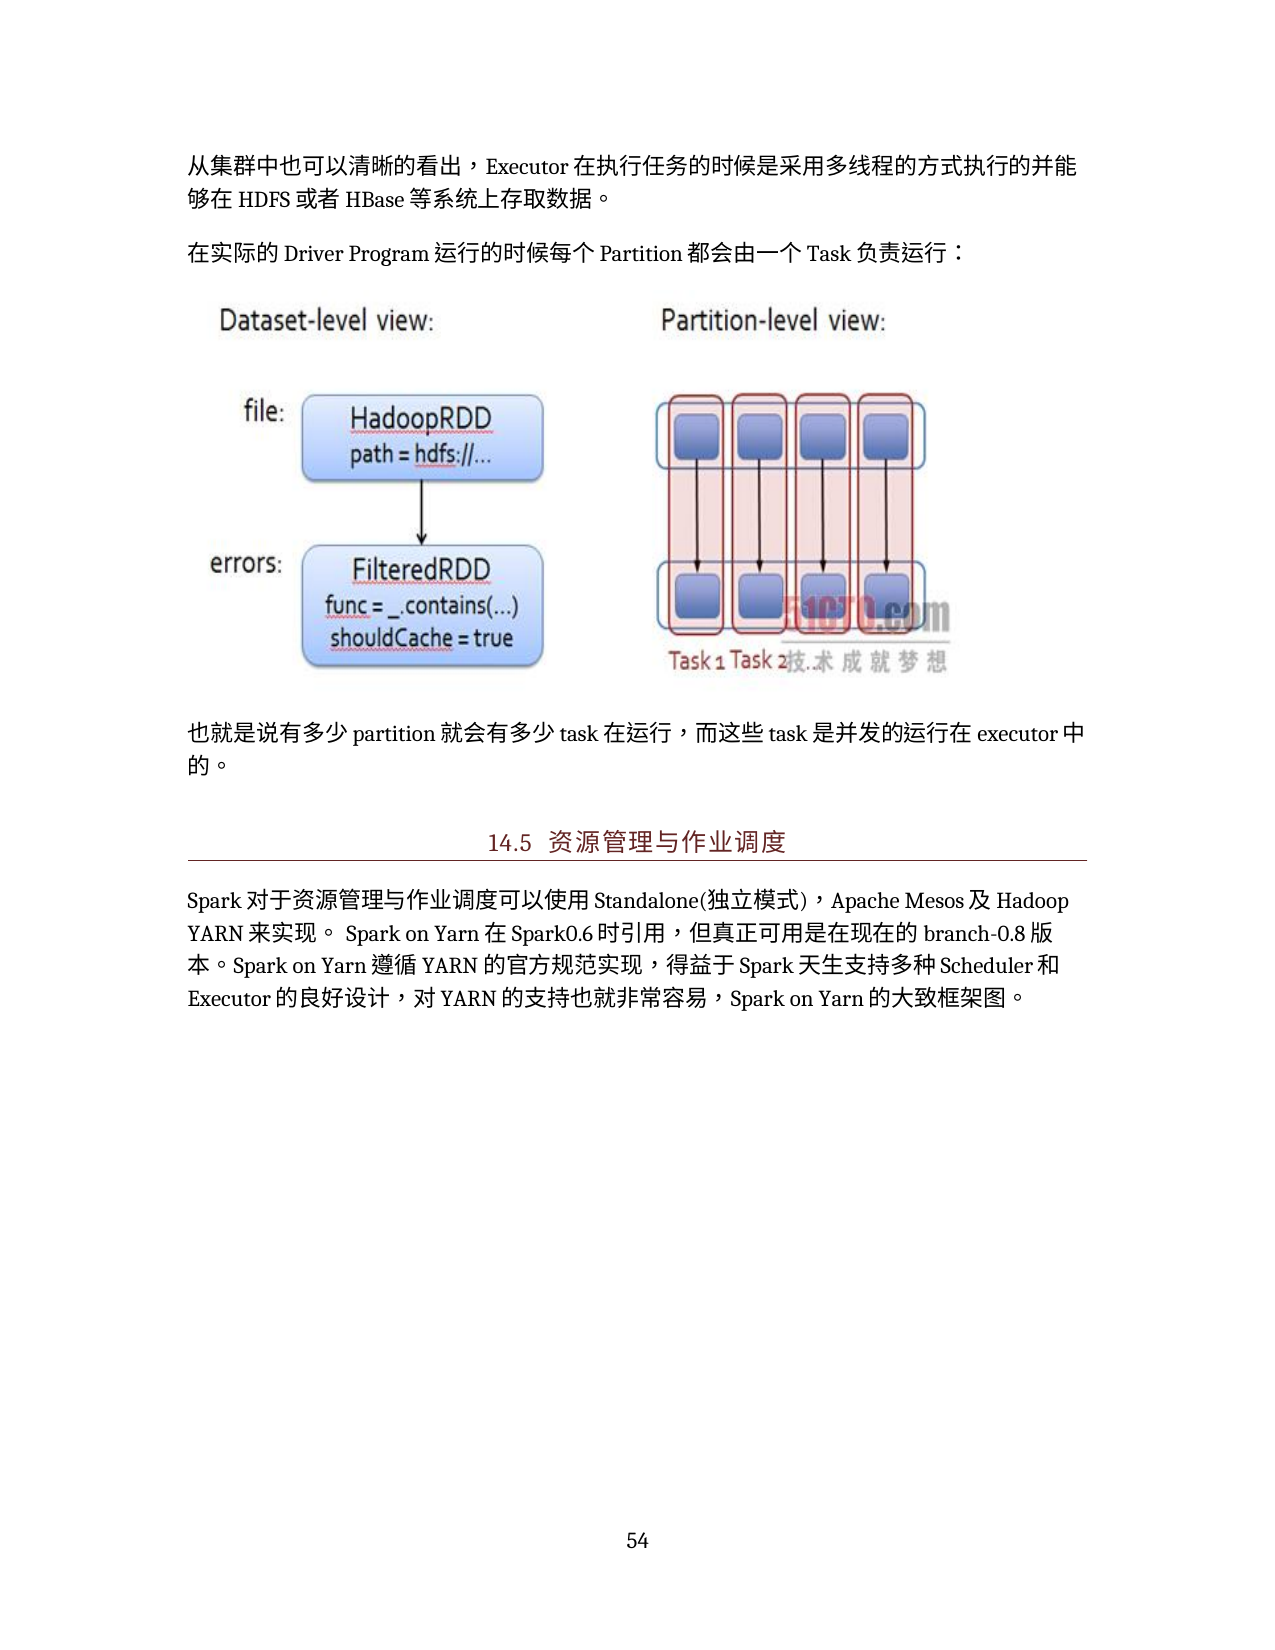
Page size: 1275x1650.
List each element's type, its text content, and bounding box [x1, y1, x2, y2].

picture [187, 290, 966, 695]
text 在实际的Driver Program运行的时候每个Partition都会由一个Task负责运行： [187, 236, 1087, 268]
text Spark对于资源管理与作业调度可以使用Standalone(独立模式)，Apache Mesos及Hadoop YARN来实现。 Spark on Yarn在Spark0.6时引用，但真正可用是在现在的branch-0.8版本。Spark on Yarn遵循YARN的官方规范实现，得益于Spark天生支持多种Scheduler和Executor的良好设计，对YARN的支持也就非常容易，Spark on Yarn的大致框架图。 [187, 884, 1087, 1013]
text 从集群中也可以清晰的看出，Executor在执行任务的时候是采用多线程的方式执行的并能够在HDFS或者HBase等系统上存取数据。 [187, 150, 1087, 214]
subtitle 资源管理与作业调度 [187, 824, 1087, 861]
text 也就是说有多少partition就会有多少task在运行，而这些task是并发的运行在executor中的。 [187, 717, 1087, 781]
